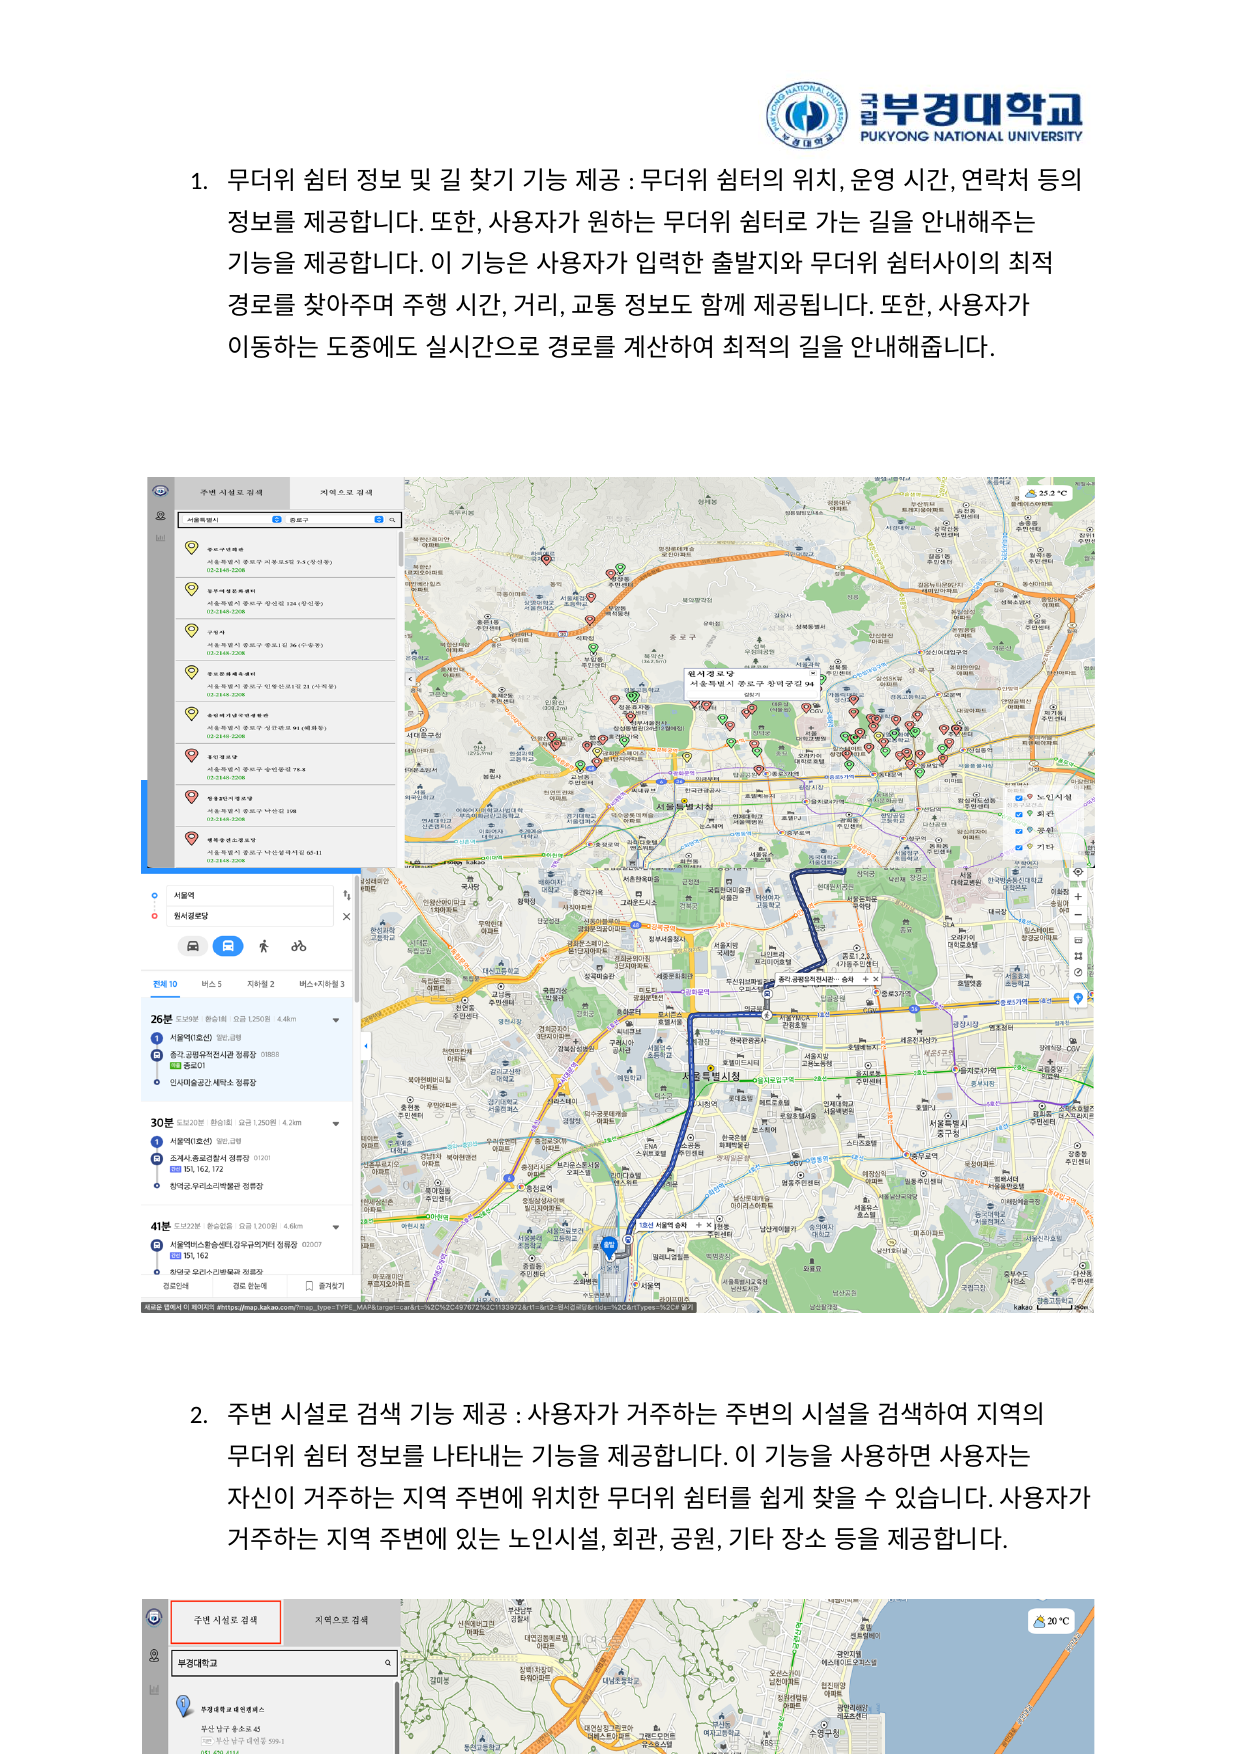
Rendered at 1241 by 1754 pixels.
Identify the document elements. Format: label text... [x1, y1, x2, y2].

picture [141, 477, 1095, 1313]
picture [142, 1599, 1095, 1754]
list 주변 시설로 검색 기능 제공 : 사용자가 거주하는 주변의 시설을 검색하여 지역의 무더위 쉼터 정보를 나타내는 기능을 제공합니다. 이 기능을 사용하면 사용자는 자신이 거주하는 지역 주변에 위치한 무더위 쉼터를 쉽게 찾을 수 있습니다. 사용자가 거주하는 지역 주변에 있는 노인시설, 회관, 공원, 기타 장소 등을 제공합니다. [189, 1395, 1096, 1556]
picture [757, 70, 1095, 160]
list 무더위 쉼터 정보 및 길 찾기 기능 제공 : 무더위 쉼터의 위치, 운영 시간, 연락처 등의 정보를 제공합니다. 또한, 사용자가 원하는 무더위 쉼터로 가는 길을 안내해주는 기능을 제공합니다. 이 기능은 사용자가 입력한 출발지와 무더위 쉼터사이의 최적 경로를 찾아주며 주행 시간, 거리, 교통 정보도 함께 제공됩니다. 또한, 사용자가 이동하는 도중에도 실시간으로 경로를 계산하여 최적의 길을 안내해줍니다. [189, 161, 1096, 363]
